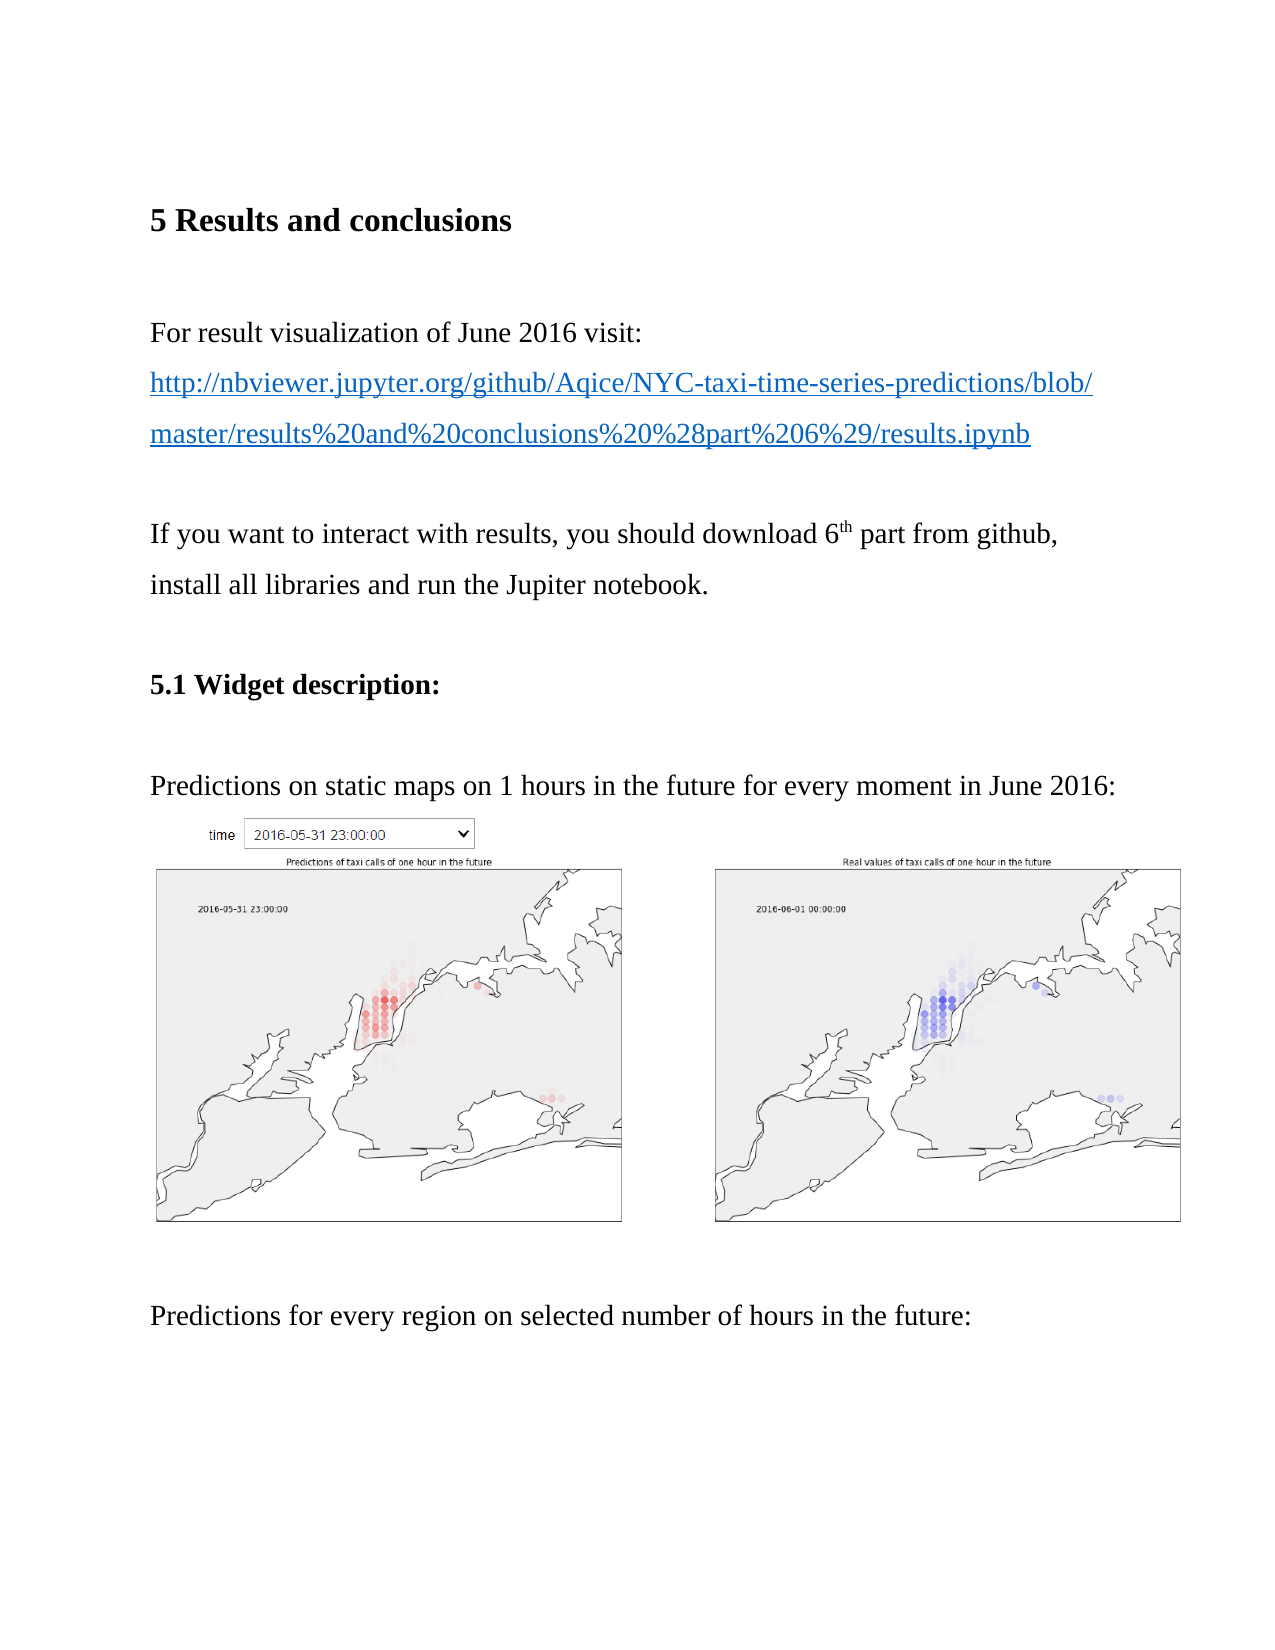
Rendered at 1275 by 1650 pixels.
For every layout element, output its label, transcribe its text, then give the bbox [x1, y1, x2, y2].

text 5 Results and conclusions [150, 200, 1125, 239]
text If you want to interact with results, you should download 6th part from github, install all libraries and run the Jupiter notebook. [150, 517, 1125, 600]
text For result visualization of June 2016 visit: [150, 315, 1125, 349]
text Predictions for every region on selected number of hours in the future: [150, 1298, 1125, 1331]
text Predictions on static maps on 1 hours in the future for every moment in June 2016: [150, 768, 1125, 802]
picture [150, 818, 1213, 1234]
text http://nbviewer.jupyter.org/github/Aqice/NYC-taxi-time-series-predictions/blob/master/results%20and%20conclusions%20%28part%206%29/results.ipynb [150, 366, 1125, 449]
text 5.1 Widget description: [150, 667, 1125, 701]
